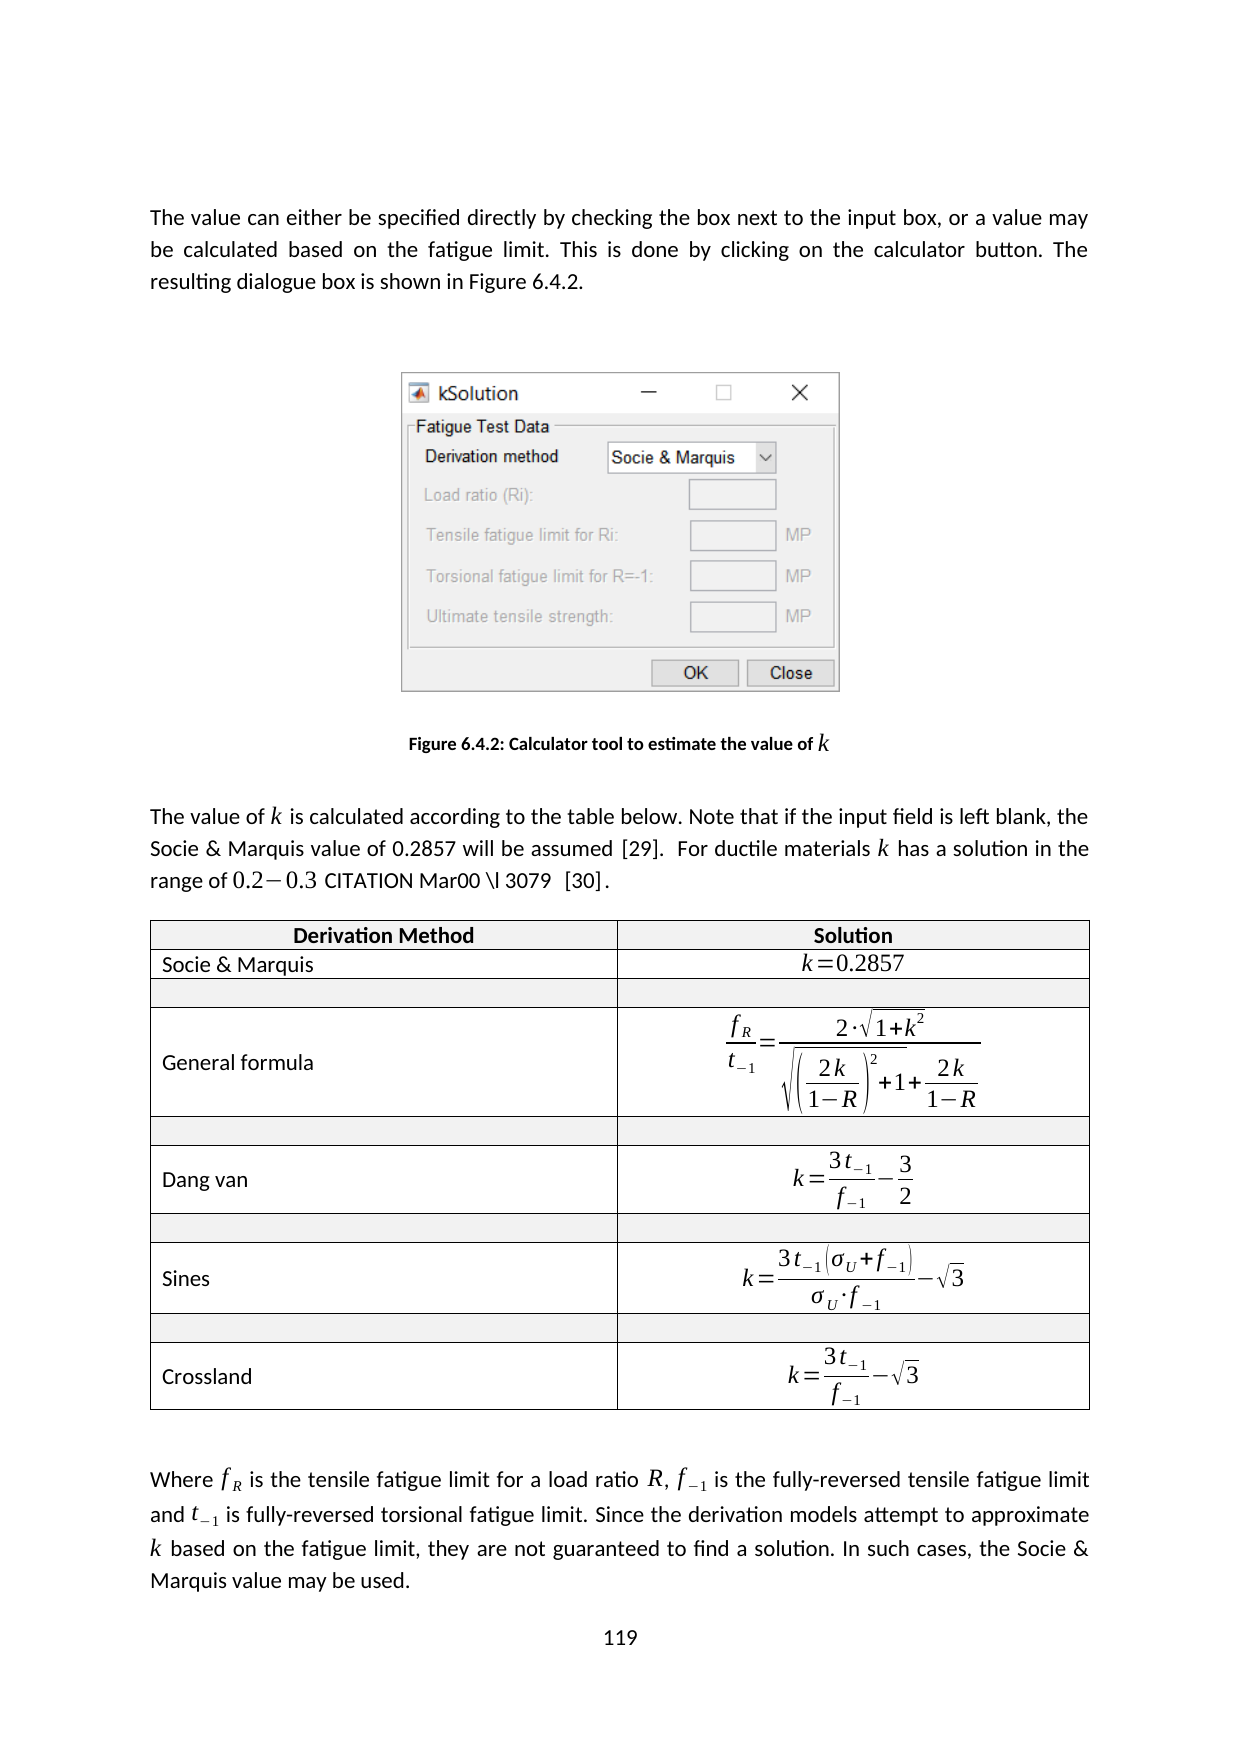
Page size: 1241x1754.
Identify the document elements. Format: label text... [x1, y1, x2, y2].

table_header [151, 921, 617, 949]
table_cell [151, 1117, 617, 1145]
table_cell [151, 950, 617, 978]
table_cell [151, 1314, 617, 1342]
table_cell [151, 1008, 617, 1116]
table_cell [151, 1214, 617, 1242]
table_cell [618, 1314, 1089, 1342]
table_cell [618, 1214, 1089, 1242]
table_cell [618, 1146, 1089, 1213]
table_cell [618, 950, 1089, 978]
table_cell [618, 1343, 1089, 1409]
text Where is the tensile fatigue limit for a load ratio , is the fully-reversed tensile fatigue limit and is fully-reversed torsional fatigue limit. Since the derivation models attempt to approximate based on the fatigue limit, they are not guaranteed to find a solution. In such cases, the Socie & Marquis value may be used. [150, 1463, 1090, 1594]
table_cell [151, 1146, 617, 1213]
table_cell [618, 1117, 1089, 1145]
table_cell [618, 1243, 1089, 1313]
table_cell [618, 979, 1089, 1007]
text The value can either be specified directly by checking the box next to the input box, or a value may be calculated based on the fatigue limit. This is done by clicking on the calculator button. The resulting dialogue box is shown in Figure 6.4.2. [150, 203, 1090, 295]
picture [401, 372, 840, 692]
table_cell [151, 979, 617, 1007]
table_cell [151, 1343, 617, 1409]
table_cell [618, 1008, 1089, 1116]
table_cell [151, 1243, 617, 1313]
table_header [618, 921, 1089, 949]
